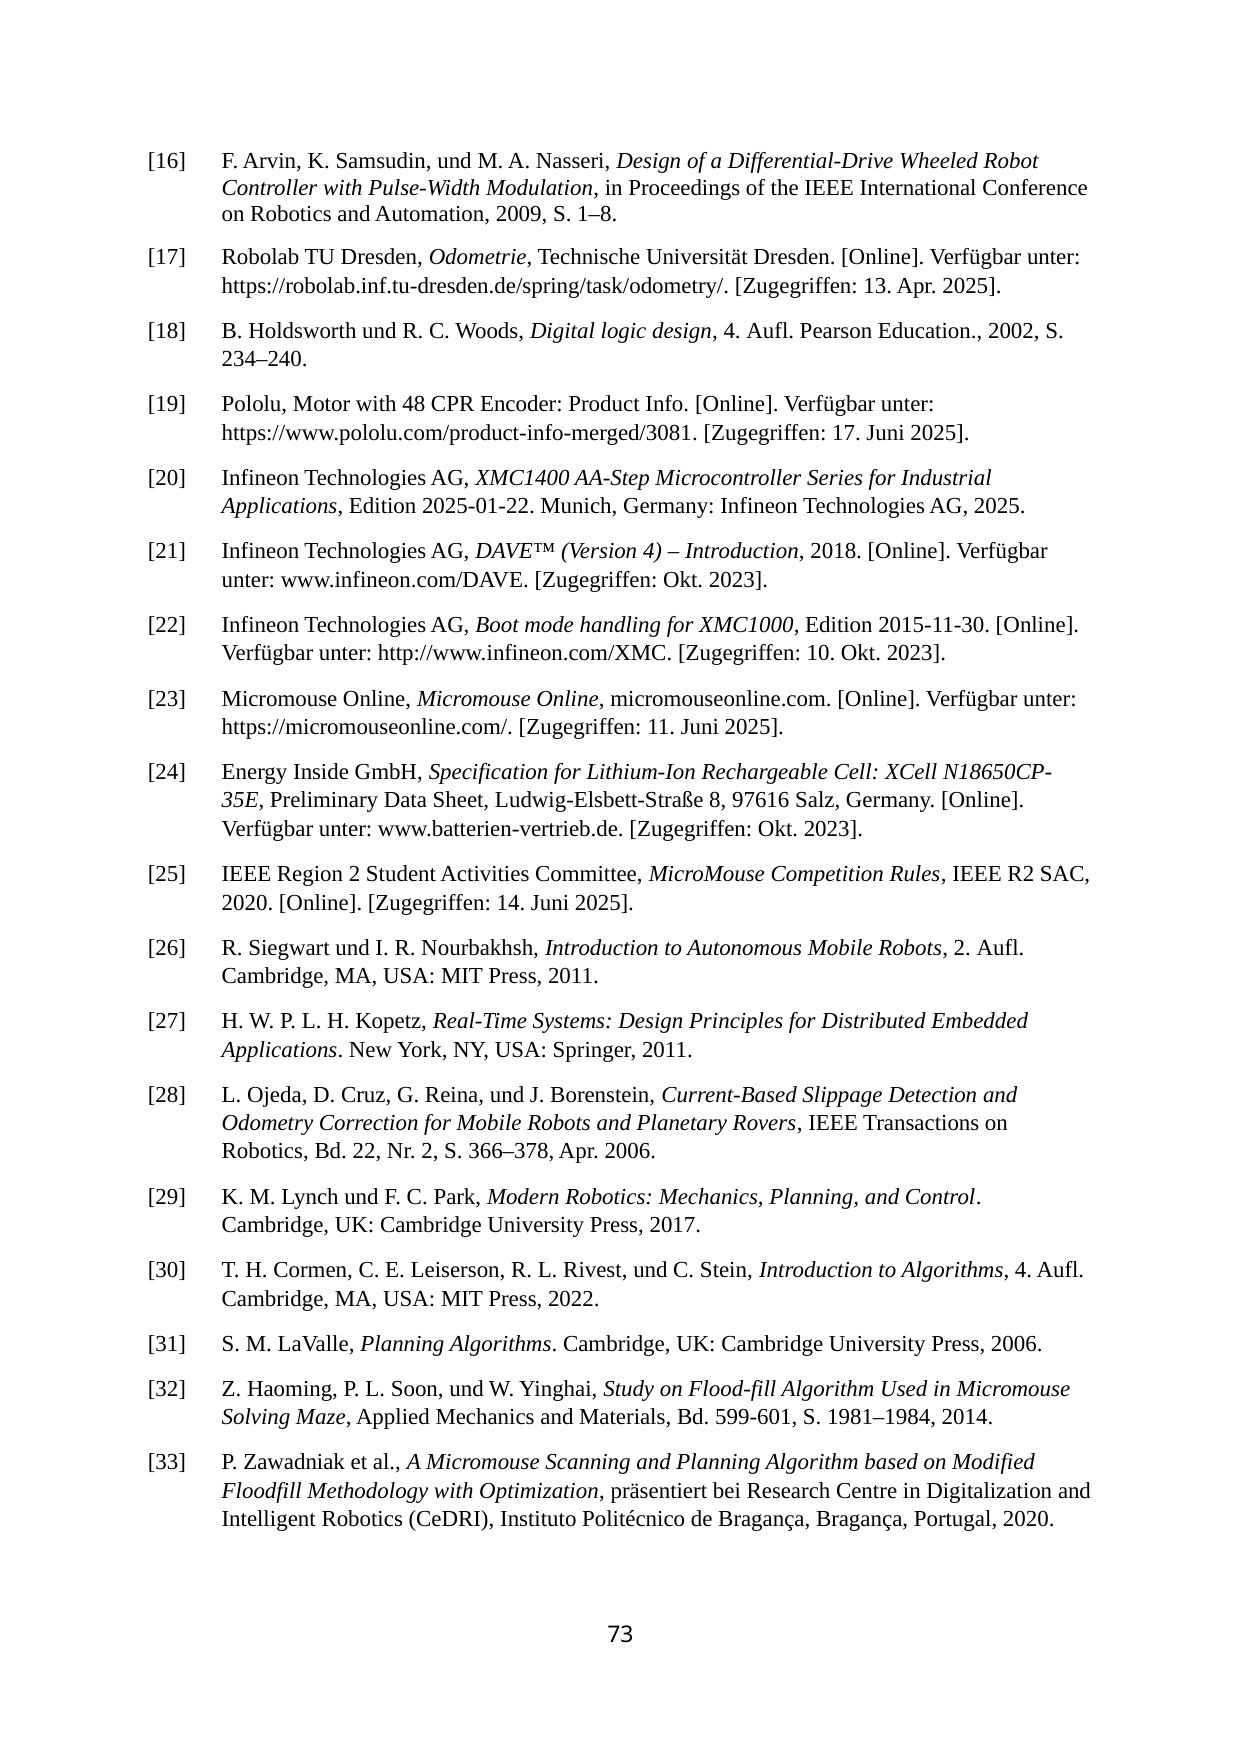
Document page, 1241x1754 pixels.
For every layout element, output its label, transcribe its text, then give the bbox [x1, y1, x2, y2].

text [18] B. Holdsworth und R. C. Woods, Digital logic design, 4. Aufl. Pearson Education., 2002, S. 234–240. [148, 317, 1093, 372]
text [30] T. H. Cormen, C. E. Leiserson, R. L. Rivest, und C. Stein, Introduction to Algorithms, 4. Aufl. Cambridge, MA, USA: MIT Press, 2022. [148, 1256, 1093, 1311]
text [19] Pololu, Motor with 48 CPR Encoder: Product Info. [Online]. Verfügbar unter: https://www.pololu.com/product-info-merged/3081. [Zugegriffen: 17. Juni 2025]. [148, 390, 1093, 445]
text [26] R. Siegwart und I. R. Nourbakhsh, Introduction to Autonomous Mobile Robots, 2. Aufl. Cambridge, MA, USA: MIT Press, 2011. [148, 934, 1093, 988]
text [27] H. W. P. L. H. Kopetz, Real-Time Systems: Design Principles for Distributed Embedded Applications. New York, NY, USA: Springer, 2011. [148, 1007, 1093, 1062]
text [17] Robolab TU Dresden, Odometrie, Technische Universität Dresden. [Online]. Verfügbar unter: https://robolab.inf.tu-dresden.de/spring/task/odometry/. [Zugegriffen: 13. Apr. 2025]. [148, 243, 1093, 298]
text [22] Infineon Technologies AG, Boot mode handling for XMC1000, Edition 2015-11-30. [Online]. Verfügbar unter: http://www.infineon.com/XMC. [Zugegriffen: 10. Okt. 2023]. [148, 611, 1093, 666]
text [32] Z. Haoming, P. L. Soon, und W. Yinghai, Study on Flood-fill Algorithm Used in Micromouse Solving Maze, Applied Mechanics and Materials, Bd. 599-601, S. 1981–1984, 2014. ​ [148, 1375, 1093, 1430]
text [23] Micromouse Online, Micromouse Online, micromouseonline.com. [Online]. Verfügbar unter: https://micromouseonline.com/. [Zugegriffen: 11. Juni 2025]. [148, 684, 1093, 739]
text [25] IEEE Region 2 Student Activities Committee, MicroMouse Competition Rules, IEEE R2 SAC, 2020. [Online]. [Zugegriffen: 14. Juni 2025]. [148, 860, 1093, 915]
text [31] S. M. LaValle, Planning Algorithms. Cambridge, UK: Cambridge University Press, 2006. [148, 1330, 1093, 1356]
text [29] K. M. Lynch und F. C. Park, Modern Robotics: Mechanics, Planning, and Control. Cambridge, UK: Cambridge University Press, 2017. [148, 1183, 1093, 1237]
text [33] P. Zawadniak et al., A Micromouse Scanning and Planning Algorithm based on Modified Floodfill Methodology with Optimization, präsentiert bei Research Centre in Digitalization and Intelligent Robotics (CeDRI), Instituto Politécnico de Bragança, Bragança, Portugal, 2020. [148, 1448, 1093, 1532]
text [24] Energy Inside GmbH, Specification for Lithium-Ion Rechargeable Cell: XCell N18650CP-35E, Preliminary Data Sheet, Ludwig-Elsbett-Straße 8, 97616 Salz, Germany. [Online]. Verfügbar unter: www.batterien-vertrieb.de. [Zugegriffen: Okt. 2023]. [148, 758, 1093, 841]
text [20] Infineon Technologies AG, XMC1400 AA-Step Microcontroller Series for Industrial Applications, Edition 2025-01-22. Munich, Germany: Infineon Technologies AG, 2025. [148, 464, 1093, 519]
text [28] L. Ojeda, D. Cruz, G. Reina, und J. Borenstein, Current-Based Slippage Detection and Odometry Correction for Mobile Robots and Planetary Rovers, IEEE Transactions on Robotics, Bd. 22, Nr. 2, S. 366–378, Apr. 2006. [148, 1081, 1093, 1164]
text [16] F. Arvin, K. Samsudin, und M. A. Nasseri, Design of a Differential-Drive Wheeled Robot Controller with Pulse-Width Modulation, in Proceedings of the IEEE International Conference on Robotics and Automation, 2009, S. 1–8. [148, 148, 1093, 227]
text [21] Infineon Technologies AG, DAVE™ (Version 4) – Introduction, 2018. [Online]. Verfügbar unter: www.infineon.com/DAVE. [Zugegriffen: Okt. 2023]. [148, 537, 1093, 592]
